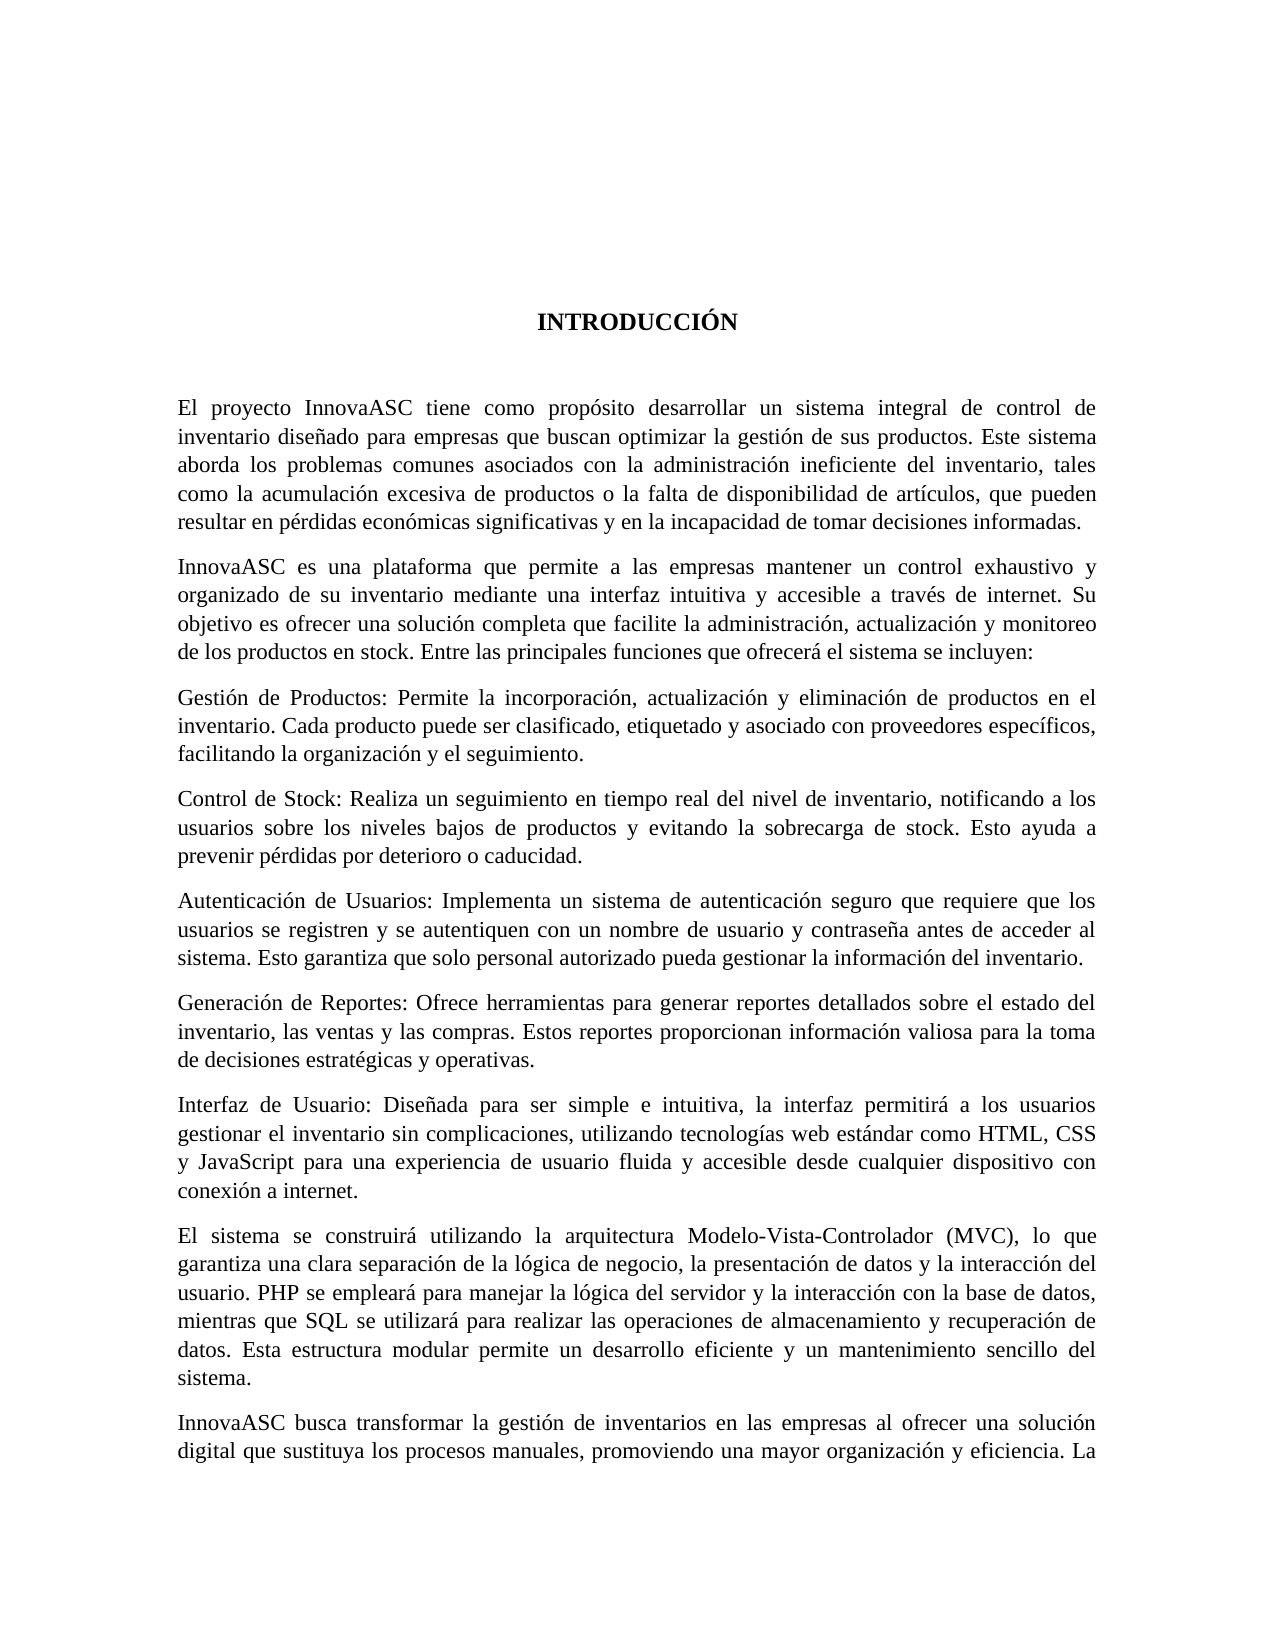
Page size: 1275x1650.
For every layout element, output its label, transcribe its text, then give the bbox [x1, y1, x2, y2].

subtitle INTRODUCCIÓN [177, 307, 1098, 336]
text El proyecto InnovaASC tiene como propósito desarrollar un sistema integral de control de inventario diseñado para empresas que buscan optimizar la gestión de sus productos. Este sistema aborda los problemas comunes asociados con la administración ineficiente del inventario, tales como la acumulación excesiva de productos o la falta de disponibilidad de artículos, que pueden resultar en pérdidas económicas significativas y en la incapacidad de tomar decisiones informadas. [177, 394, 1098, 534]
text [177, 1409, 1098, 1464]
text Gestión de Productos: Permite la incorporación, actualización y eliminación de productos en el inventario. Cada producto puede ser clasificado, etiquetado y asociado con proveedores específicos, facilitando la organización y el seguimiento. [177, 683, 1098, 767]
text Interfaz de Usuario: Diseñada para ser simple e intuitiva, la interfaz permitirá a los usuarios gestionar el inventario sin complicaciones, utilizando tecnologías web estándar como HTML, CSS y JavaScript para una experiencia de usuario fluida y accesible desde cualquier dispositivo con conexión a internet. [177, 1091, 1098, 1203]
text Autenticación de Usuarios: Implementa un sistema de autenticación seguro que requiere que los usuarios se registren y se autentiquen con un nombre de usuario y contraseña antes de acceder al sistema. Esto garantiza que solo personal autorizado pueda gestionar la información del inventario. [177, 887, 1098, 971]
text InnovaASC es una plataforma que permite a las empresas mantener un control exhaustivo y organizado de su inventario mediante una interfaz intuitiva y accesible a través de internet. Su objetivo es ofrecer una solución completa que facilite la administración, actualización y monitoreo de los productos en stock. Entre las principales funciones que ofrecerá el sistema se incluyen: [177, 553, 1098, 665]
text Generación de Reportes: Ofrece herramientas para generar reportes detallados sobre el estado del inventario, las ventas y las compras. Estos reportes proporcionan información valiosa para la toma de decisiones estratégicas y operativas. [177, 989, 1098, 1073]
text El sistema se construirá utilizando la arquitectura Modelo-Vista-Controlador (MVC), lo que garantiza una clara separación de la lógica de negocio, la presentación de datos y la interacción del usuario. PHP se empleará para manejar la lógica del servidor y la interacción con la base de datos, mientras que SQL se utilizará para realizar las operaciones de almacenamiento y recuperación de datos. Esta estructura modular permite un desarrollo eficiente y un mantenimiento sencillo del sistema. [177, 1222, 1098, 1390]
text Control de Stock: Realiza un seguimiento en tiempo real del nivel de inventario, notificando a los usuarios sobre los niveles bajos de productos y evitando la sobrecarga de stock. Esto ayuda a prevenir pérdidas por deterioro o caducidad. [177, 786, 1098, 869]
